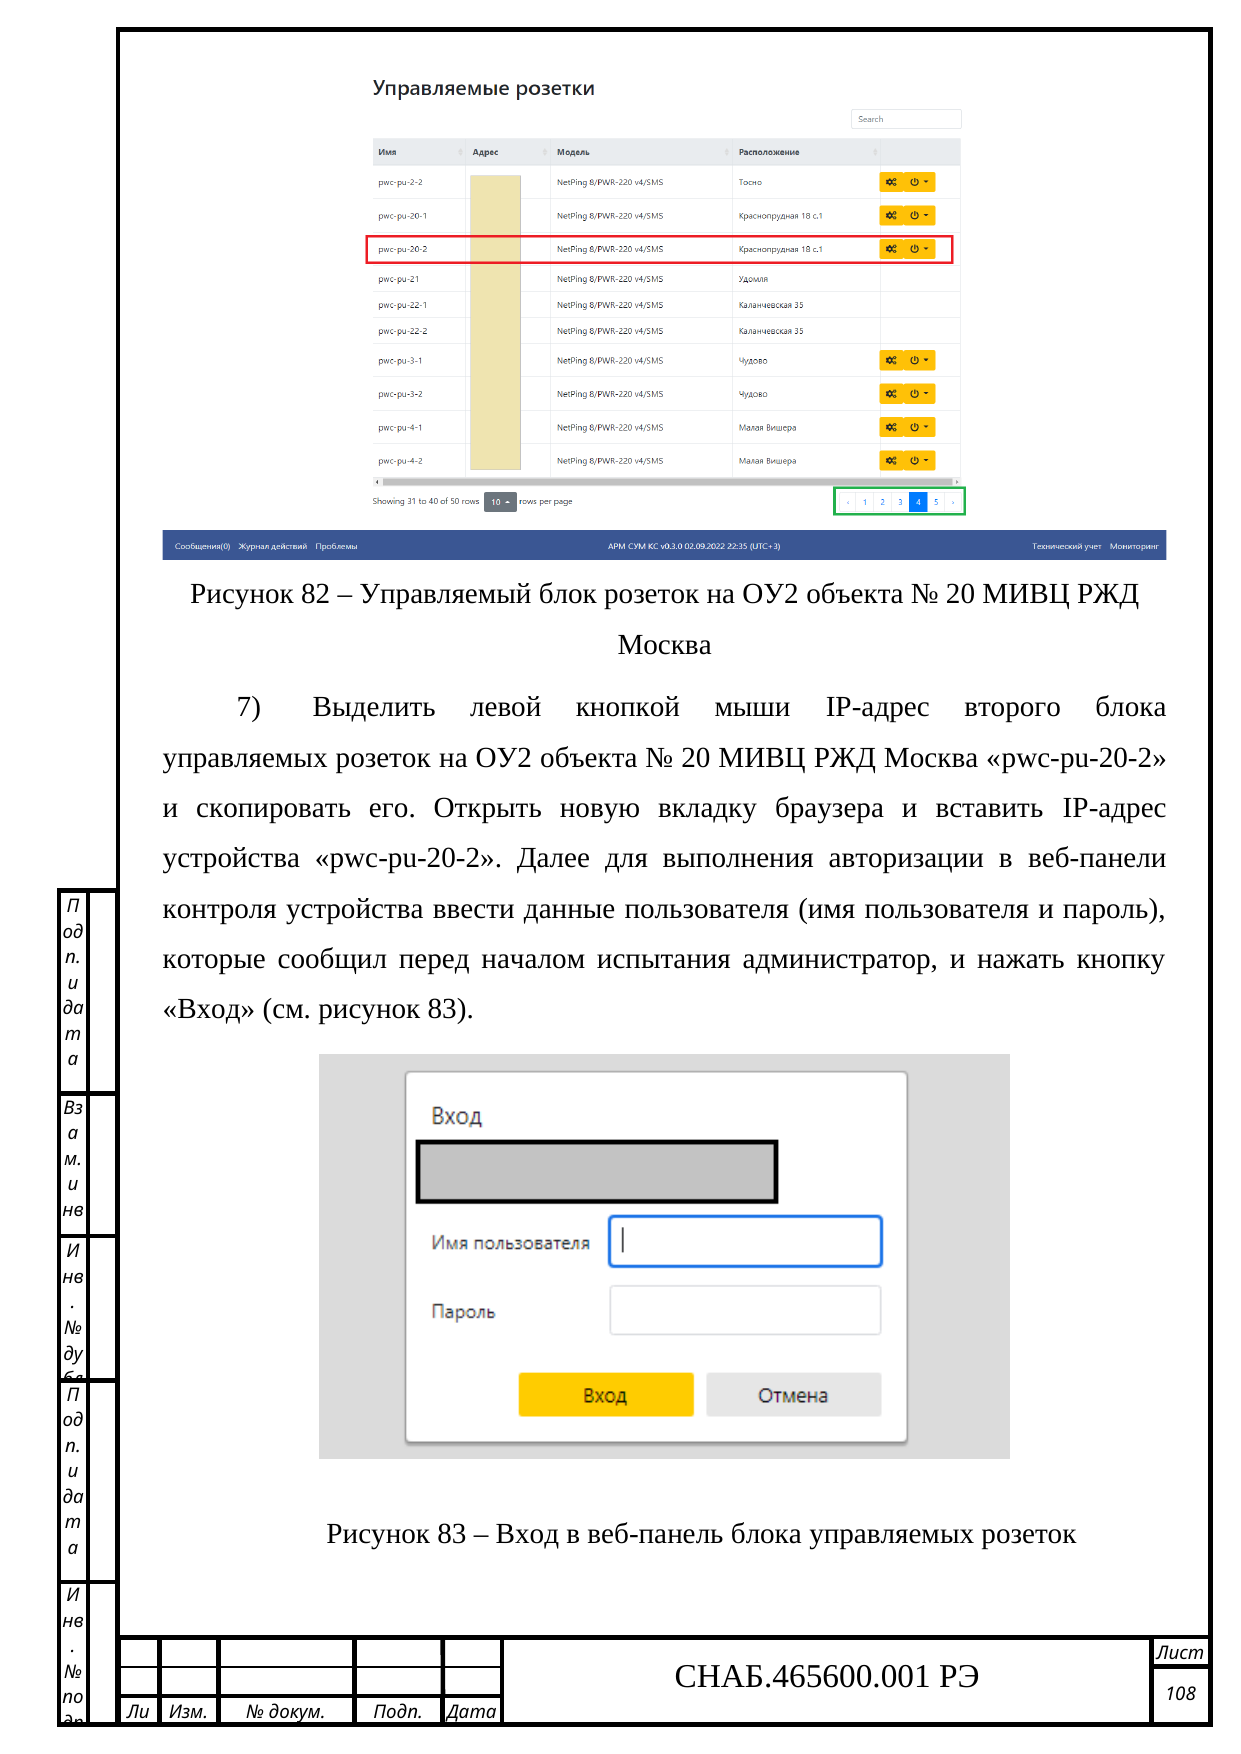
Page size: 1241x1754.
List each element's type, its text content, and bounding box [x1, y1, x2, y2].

text Рисунок 83 – Вход в веб-панель блока управляемых розеток [162, 1516, 1166, 1550]
text Рисунок 82 – Управляемый блок розеток на ОУ2 объекта № 20 МИВЦ РЖД Москва [162, 560, 1166, 660]
list Выделить левой кнопкой мыши IP-адрес второго блока управляемых розеток на ОУ2 объекта № 20 МИВЦ РЖД Москва «pwc-pu-20-2» и скопировать его. Открыть новую вкладку браузера и вставить IP-адрес устройства «pwc-pu-20-2». Далее для выполнения авторизации в веб-панели контроля устройства ввести данные пользователя (имя пользователя и пароль), которые сообщил перед началом испытания администратор, и нажать кнопку «Вход» (см. рисунок 83). [162, 689, 1166, 1025]
picture [319, 1054, 1010, 1459]
picture [162, 73, 1167, 560]
